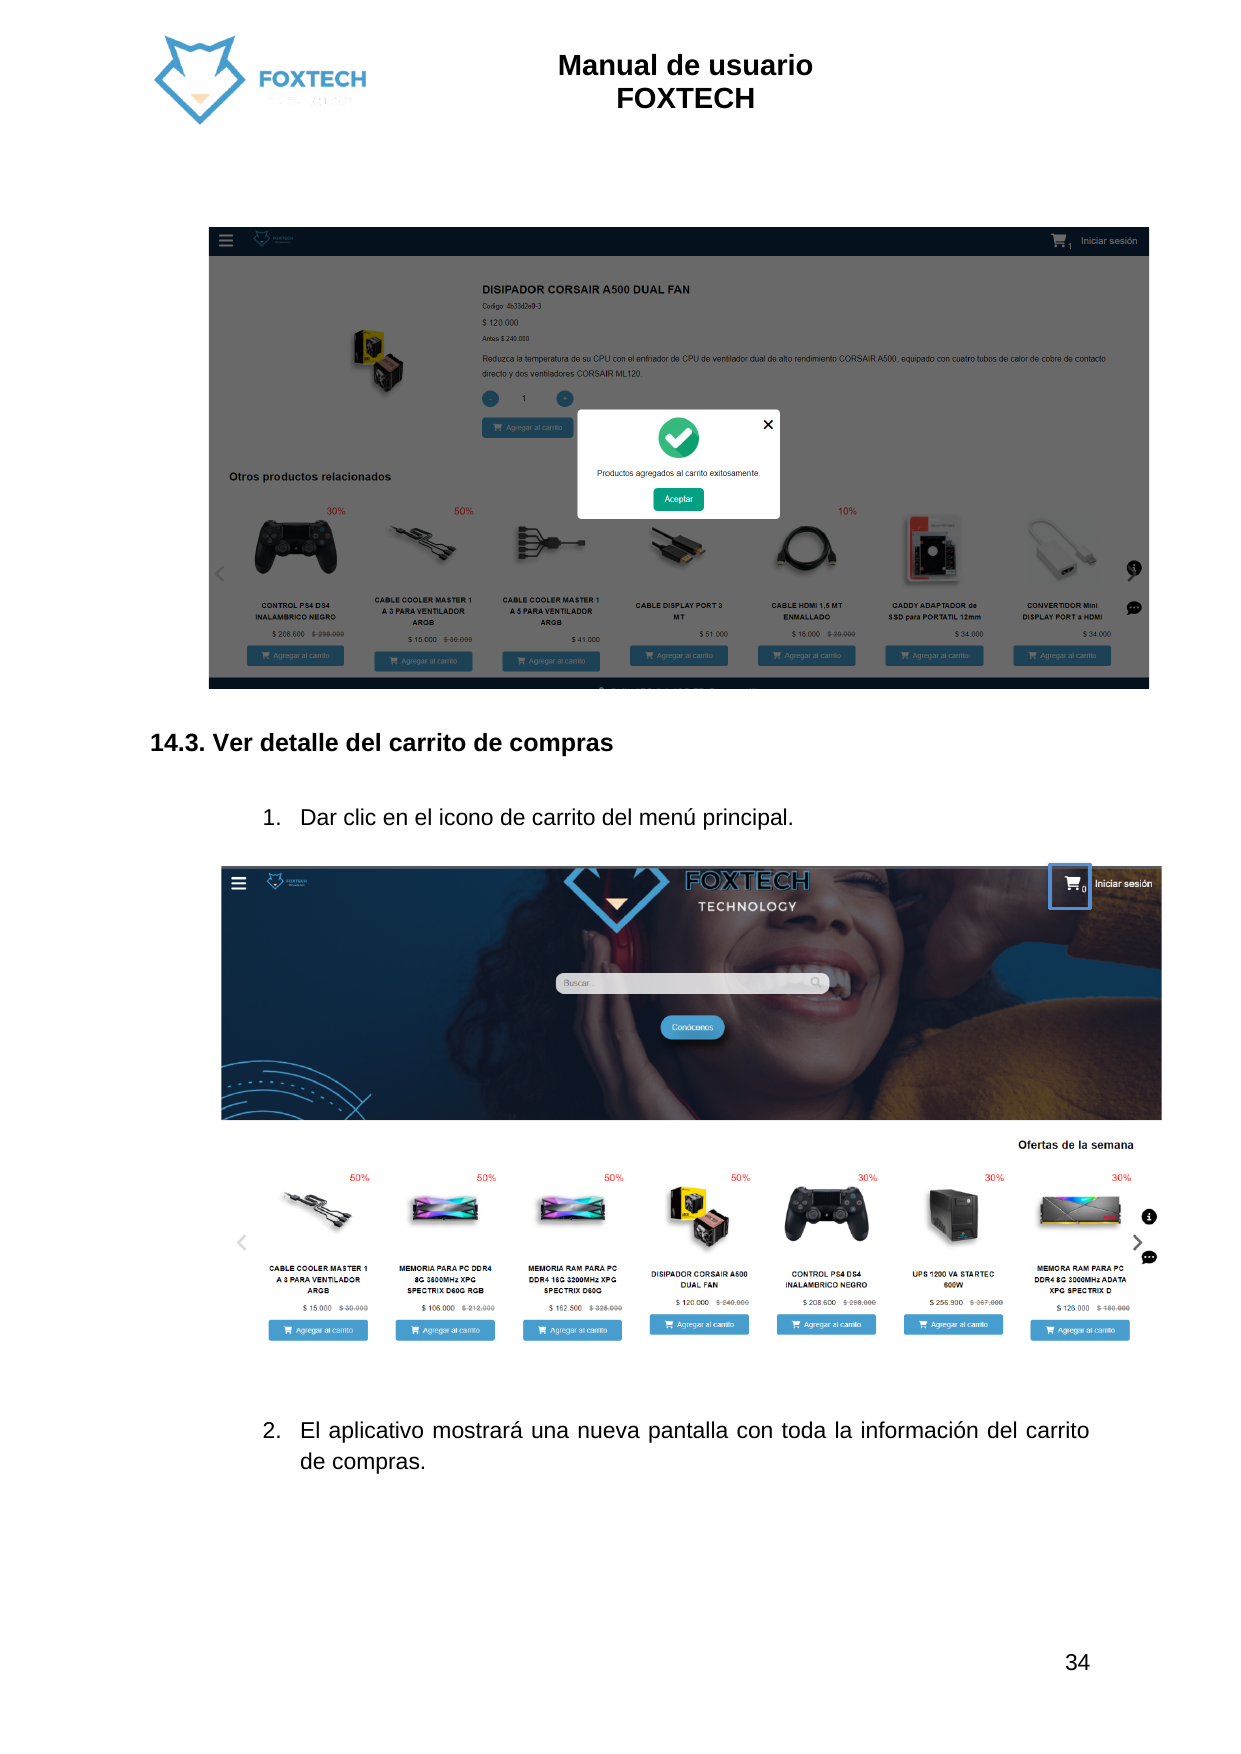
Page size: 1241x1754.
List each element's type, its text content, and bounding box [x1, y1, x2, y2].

picture [130, 31, 400, 140]
picture [221, 866, 1162, 1350]
picture [1052, 866, 1088, 907]
list Dar clic en el icono de carrito del menú principal. [262, 804, 1090, 830]
picture [208, 227, 1150, 689]
list El aplicativo mostrará una nueva pantalla con toda la información del carrito de compras. [262, 1417, 1090, 1474]
